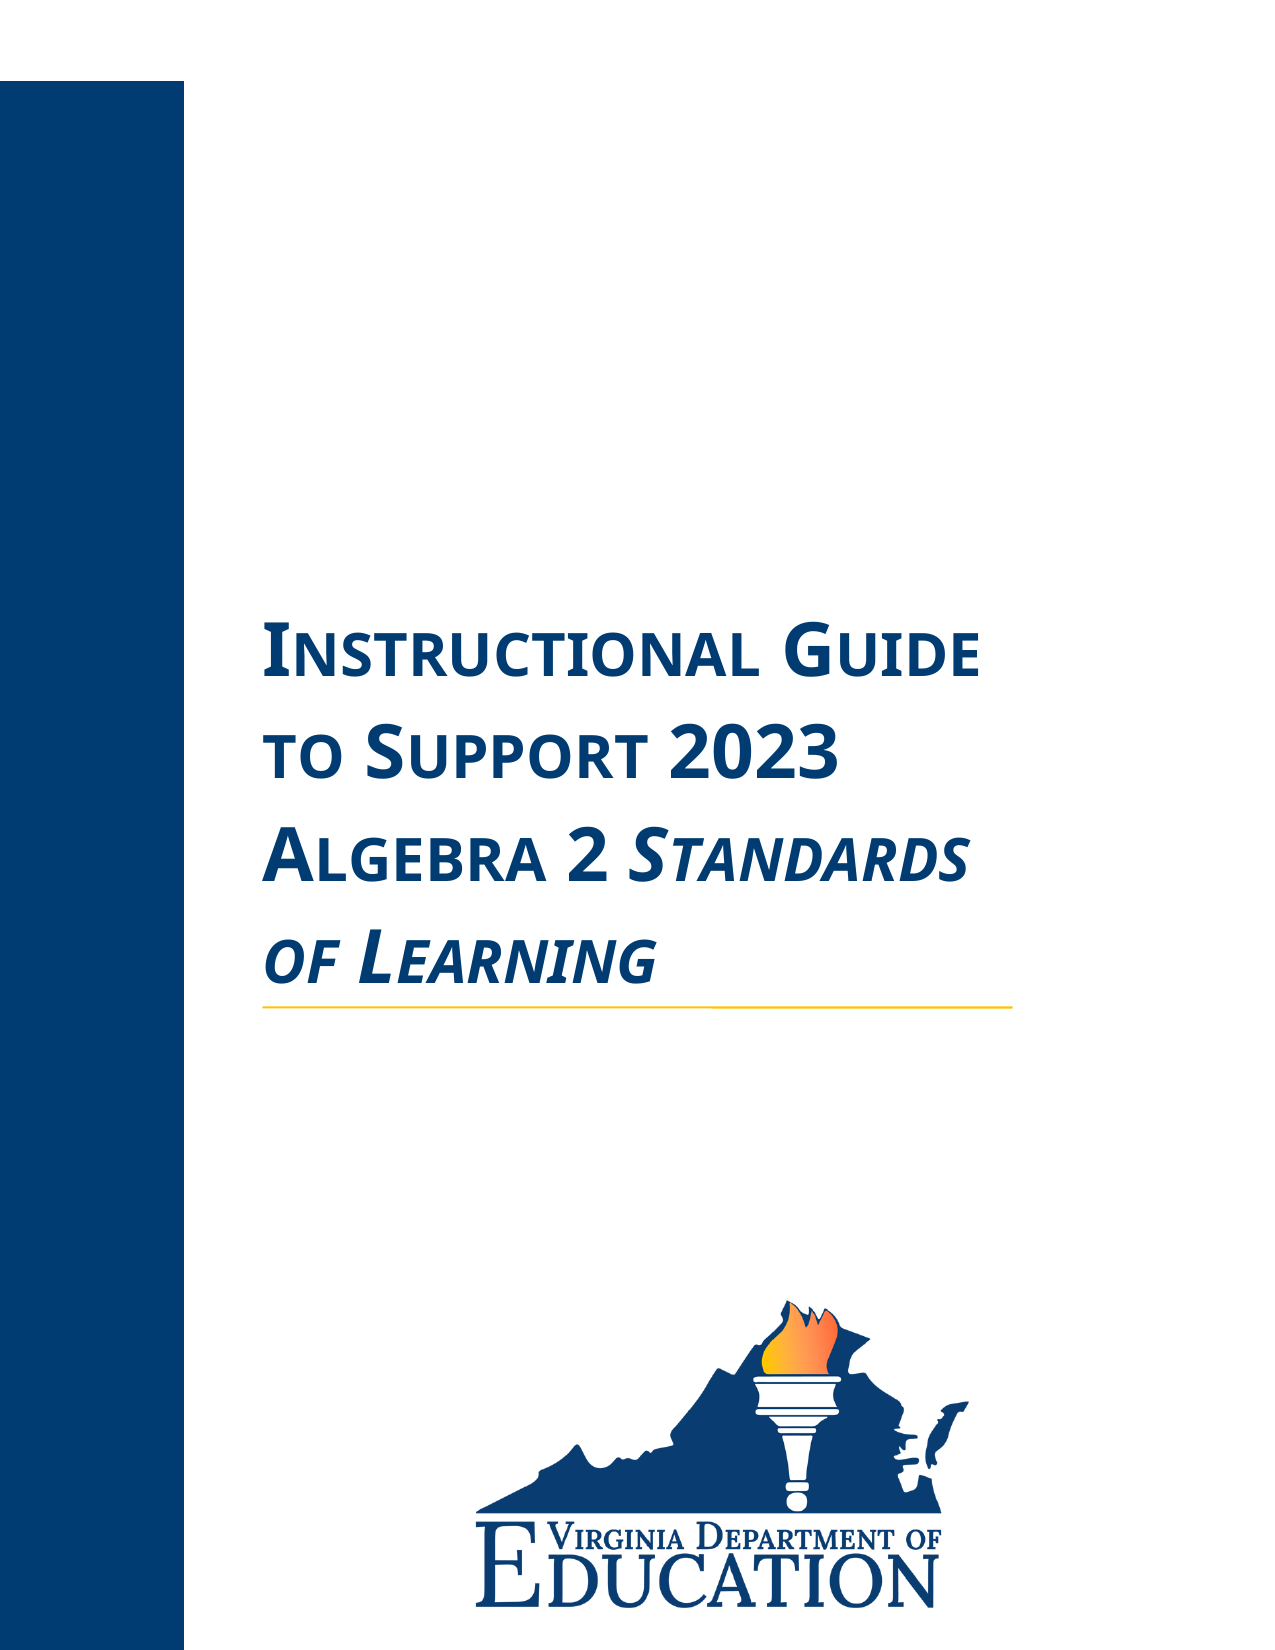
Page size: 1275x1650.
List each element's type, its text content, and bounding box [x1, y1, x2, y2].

subtitle Instructional Guide to Support 2023 Algebra 2 Standards of Learning [262, 597, 1068, 1005]
picture [442, 1276, 979, 1645]
